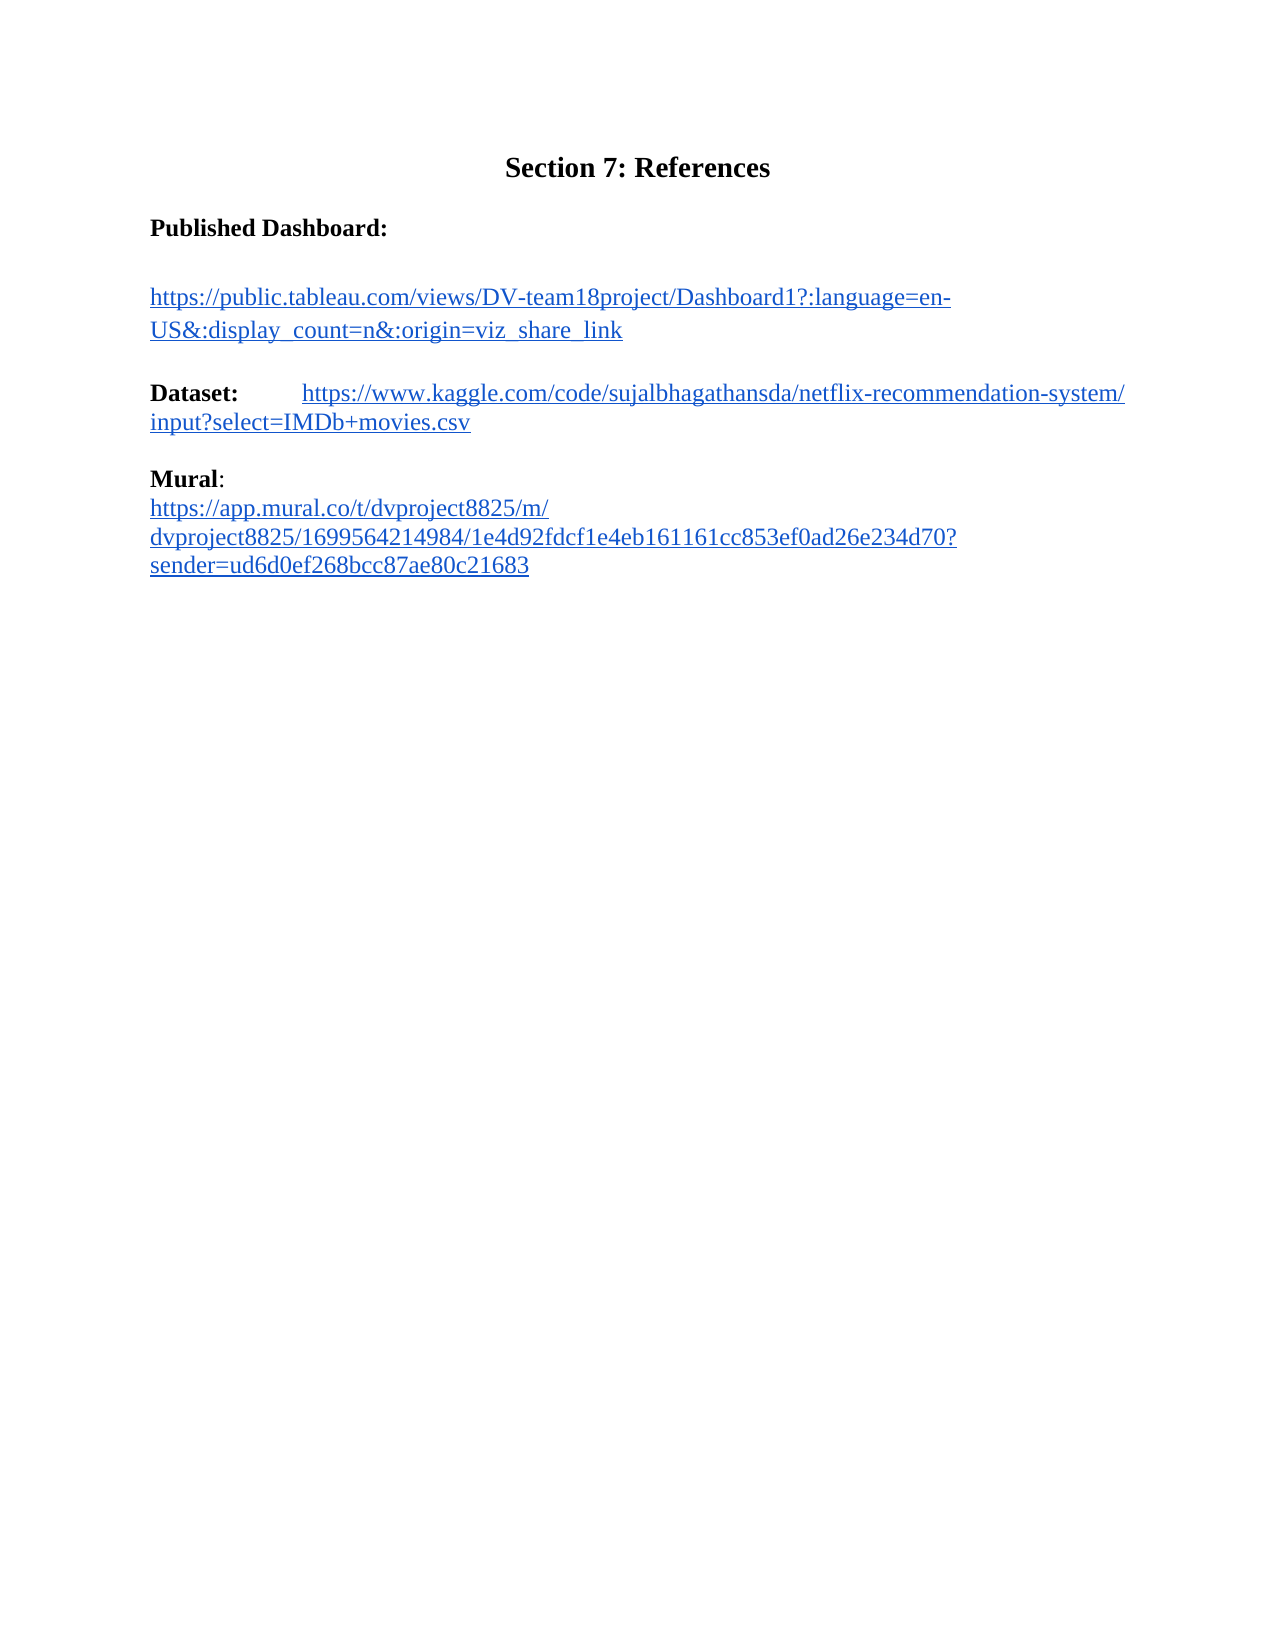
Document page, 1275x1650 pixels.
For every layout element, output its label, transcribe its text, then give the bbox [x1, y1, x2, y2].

text Mural: [150, 464, 1125, 493]
text Published Dashboard: [150, 213, 1125, 242]
text https://app.mural.co/t/dvproject8825/m/dvproject8825/1699564214984/1e4d92fdcf1e4eb161161cc853ef0ad26e234d70?sender=ud6d0ef268bcc87ae80c21683 [150, 493, 1125, 579]
subtitle Section 7: References [150, 150, 1125, 183]
text https://public.tableau.com/views/DV-team18project/Dashboard1?:language=en-US&:display_count=n&:origin=viz_share_link [150, 282, 1125, 343]
text Dataset: https://www.kaggle.com/code/sujalbhagathansda/netflix-recommendation-system/input?select=IMDb+movies.csv [150, 378, 1125, 435]
